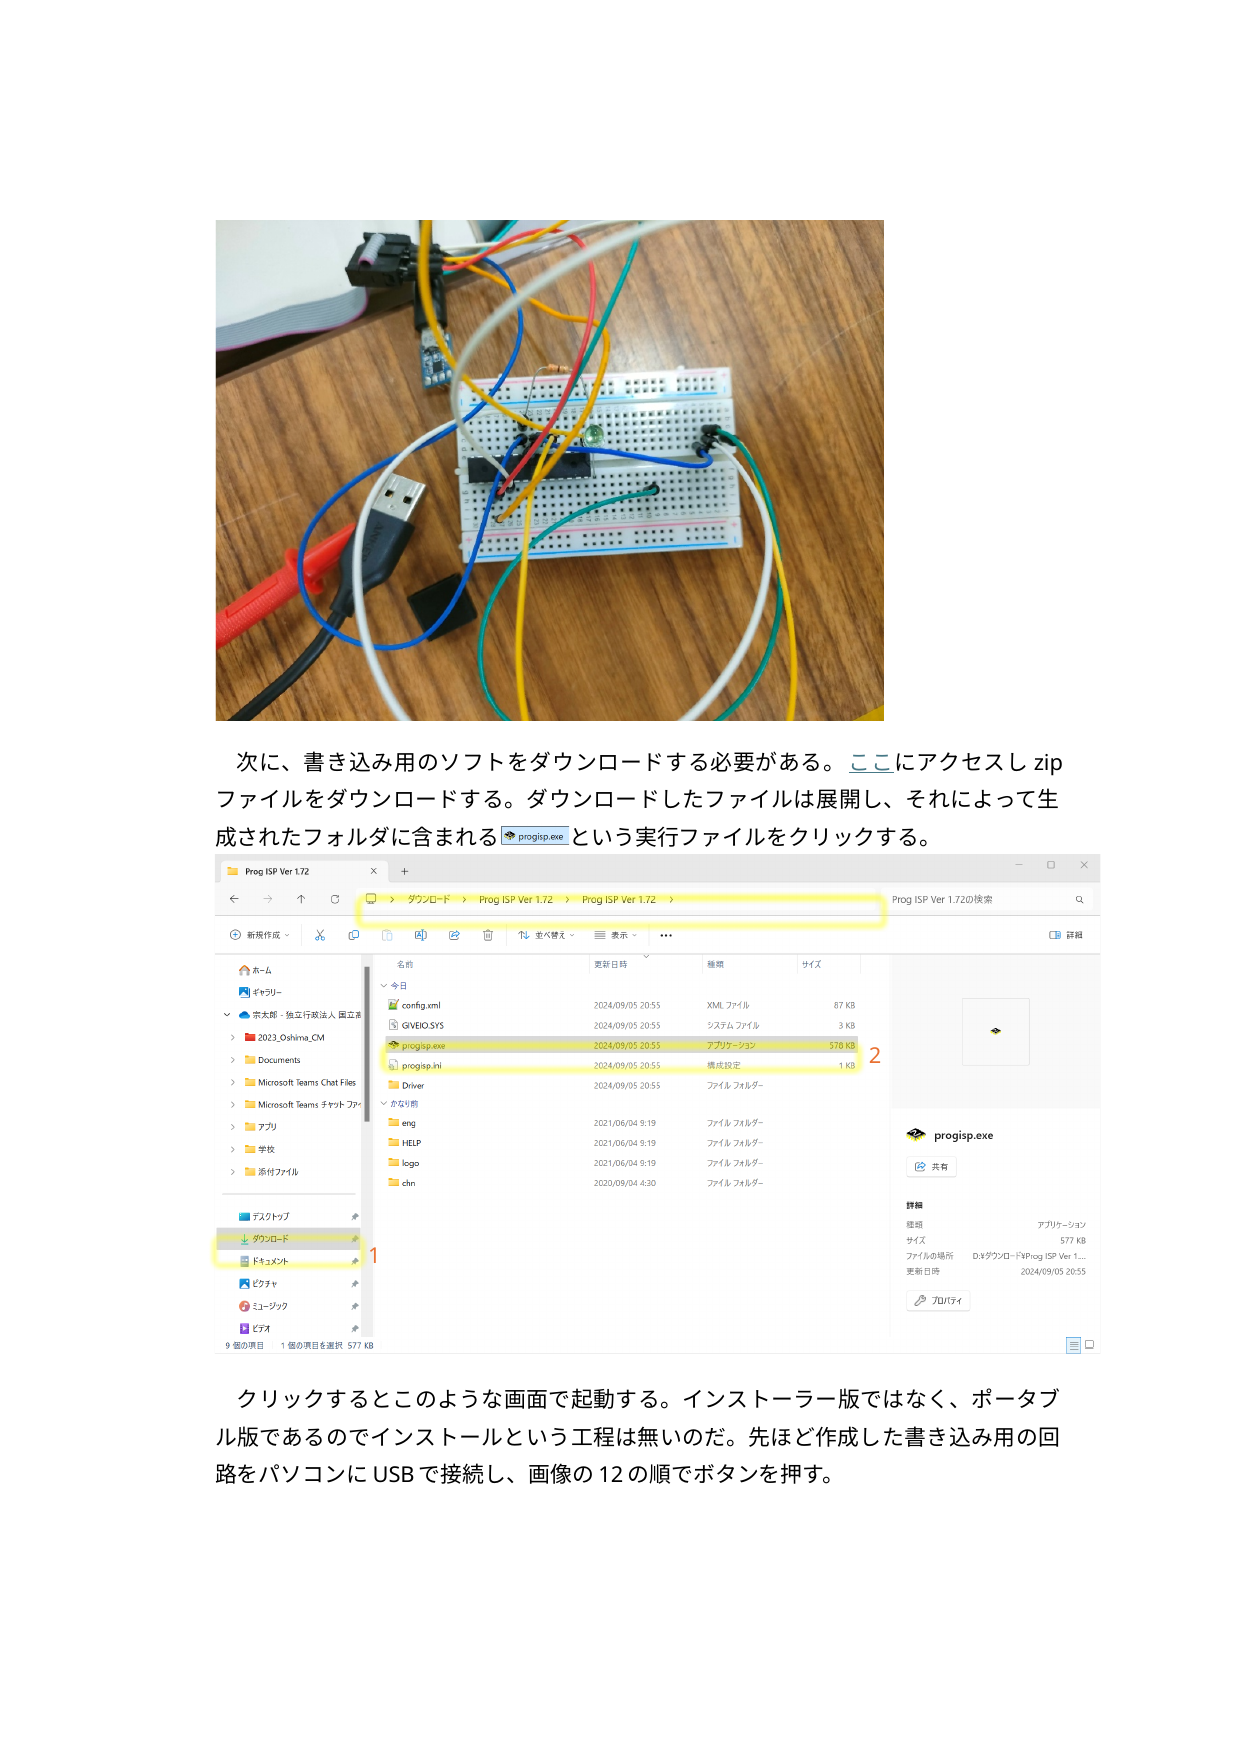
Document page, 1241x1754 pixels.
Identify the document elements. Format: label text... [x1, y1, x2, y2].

list 次に、書き込み用のソフトをダウンロードする必要がある。ここにアクセスしzipファイルをダウンロードする。ダウンロードしたファイルは展開し、それによって生成されたフォルダに含まれるという実行ファイルをクリックする。 [215, 742, 1063, 854]
picture [216, 220, 883, 721]
list クリックするとこのような画面で起動する。インストーラー版ではなく、ポータブル版であるのでインストールという工程は無いのだ。先ほど作成した書き込み用の回路をパソコンにUSBで接続し、画像の12の順でボタンを押す。 [215, 1379, 1063, 1492]
